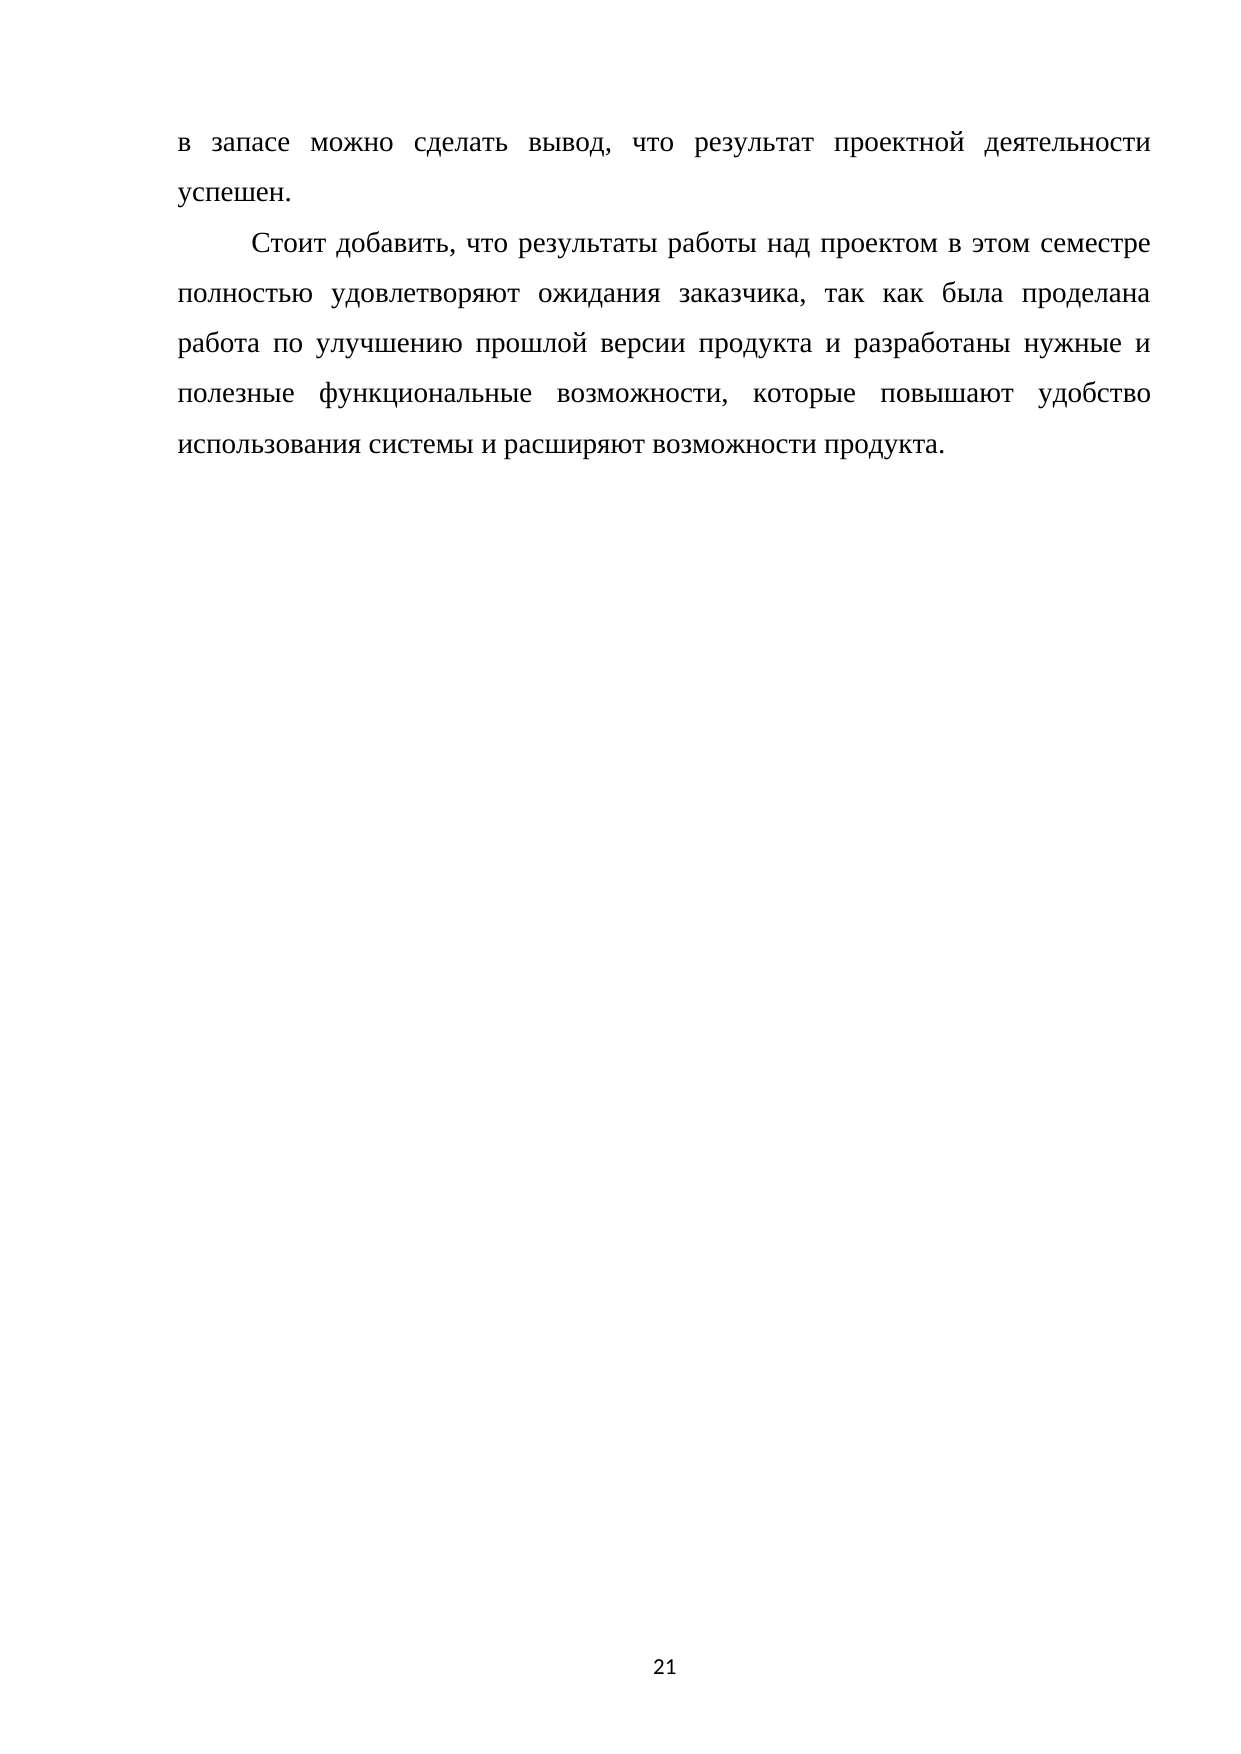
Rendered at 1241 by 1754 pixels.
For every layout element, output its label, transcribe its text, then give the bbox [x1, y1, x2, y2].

text Стоит добавить, что результаты работы над проектом в этом семестре полностью удовлетворяют ожидания заказчика, так как была проделана работа по улучшению прошлой версии продукта и разработаны нужные и полезные функциональные возможности, которые повышают удобство использования системы и расширяют возможности продукта. [177, 225, 1152, 459]
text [177, 124, 1152, 208]
